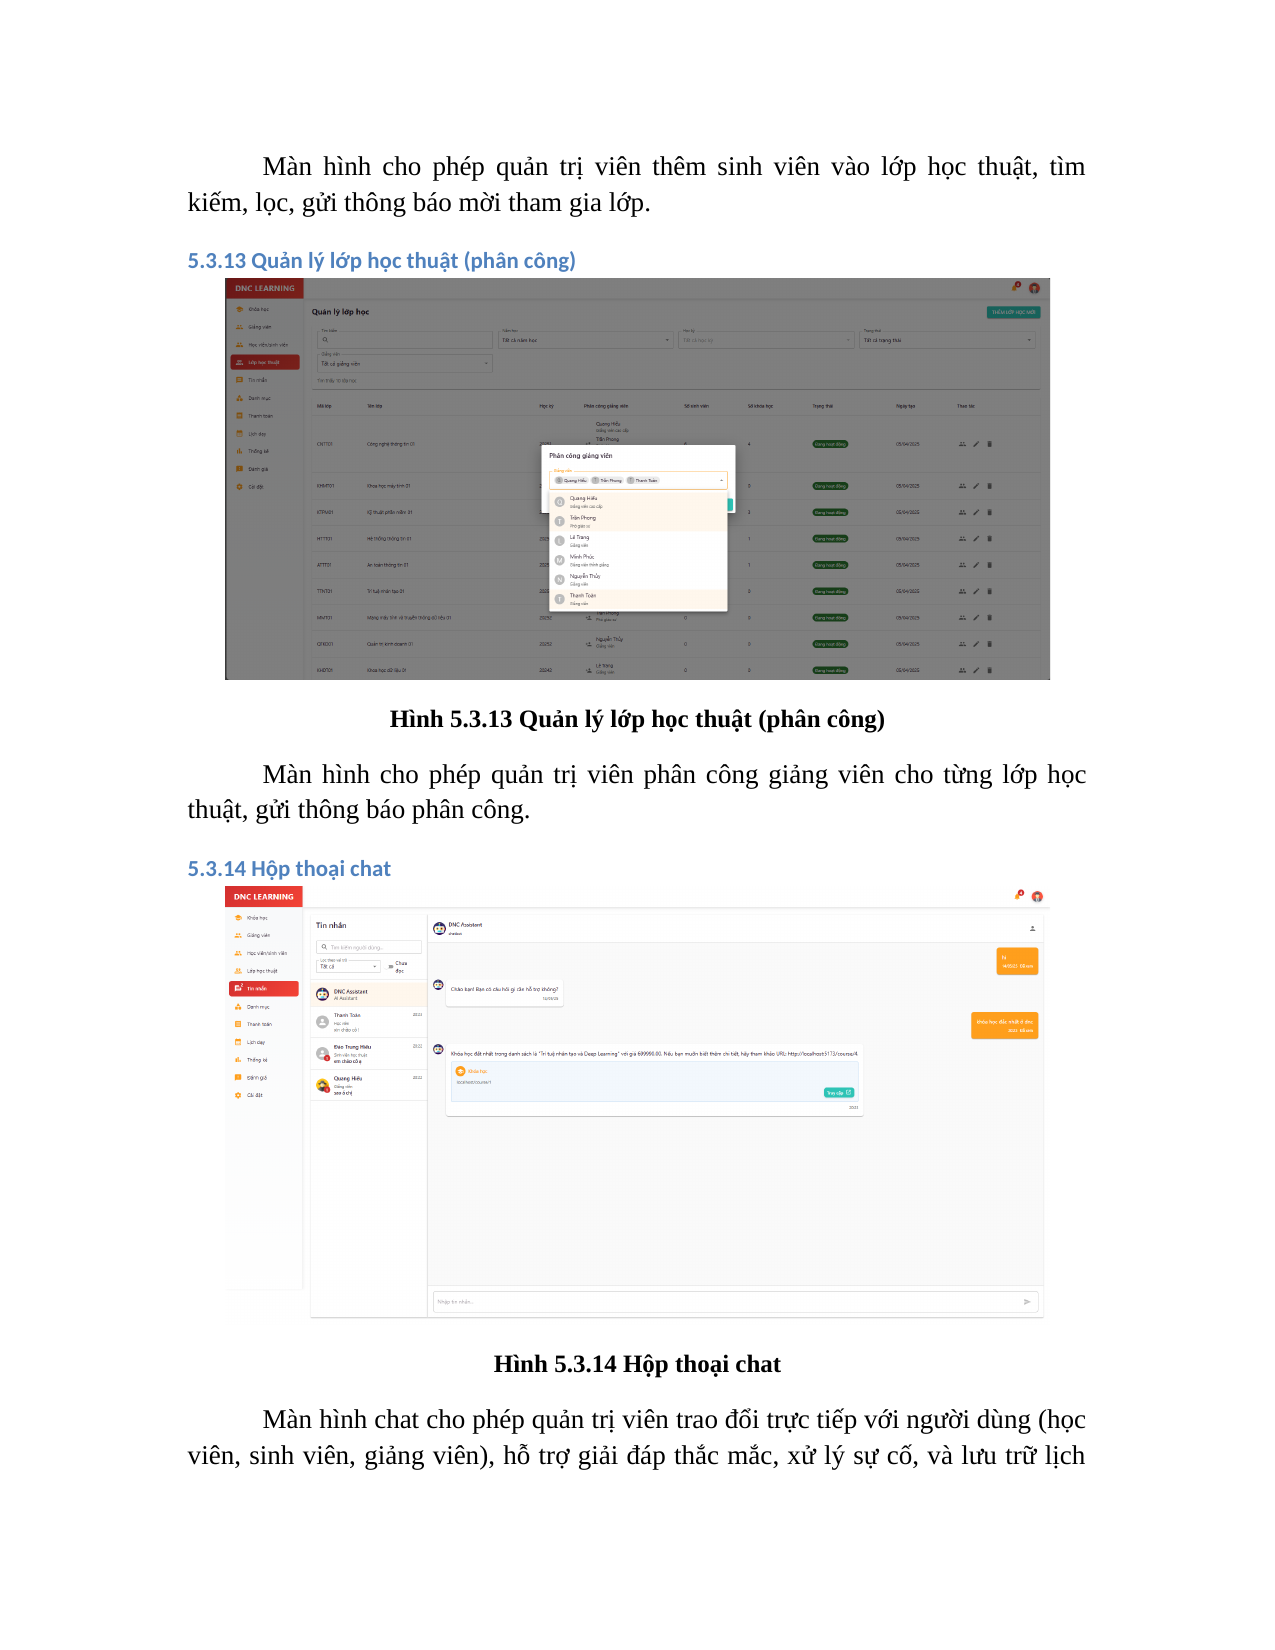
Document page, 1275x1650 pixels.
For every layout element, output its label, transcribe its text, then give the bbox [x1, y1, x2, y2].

text Màn hình cho phép quản trị viên phân công giảng viên cho từng lớp học thuật, gửi thông báo phân công. [187, 758, 1087, 825]
subtitle 5.3.13 Quản lý lớp học thuật (phân công) [187, 246, 1087, 274]
text Màn hình cho phép quản trị viên thêm sinh viên vào lớp học thuật, tìm kiếm, lọc, gửi thông báo mời tham gia lớp. [187, 150, 1087, 217]
text Hình 5.3.13 Quản lý lớp học thuật (phân công) [187, 704, 1087, 733]
picture [225, 886, 1050, 1325]
subtitle 5.3.14 Hộp thoại chat [187, 854, 1087, 882]
text Hình 5.3.14 Hộp thoại chat [187, 1349, 1087, 1378]
picture [225, 278, 1050, 680]
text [187, 1403, 1087, 1470]
